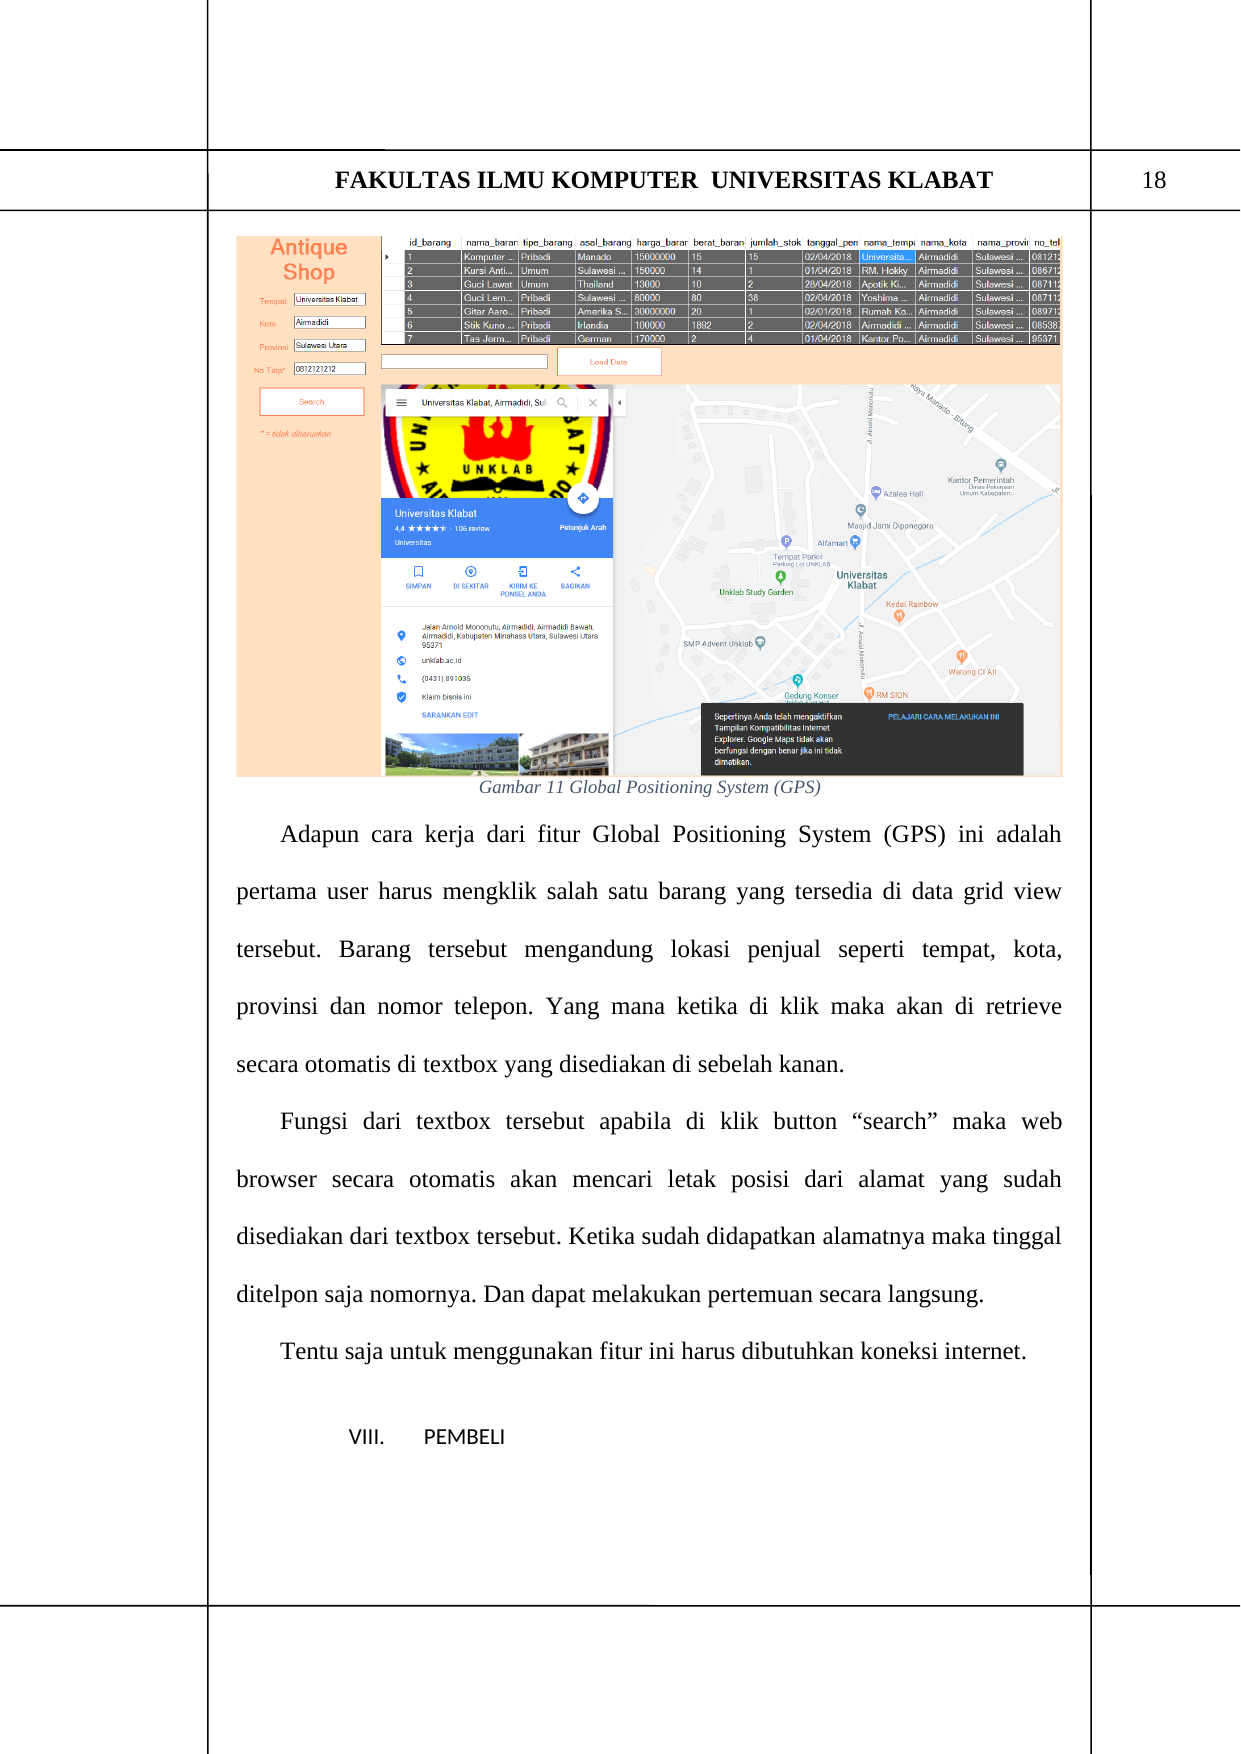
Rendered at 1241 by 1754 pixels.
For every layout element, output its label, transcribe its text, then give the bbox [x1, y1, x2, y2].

text Adapun cara kerja dari fitur Global Positioning System (GPS) ini adalah pertama user harus mengklik salah satu barang yang tersedia di data grid view tersebut. Barang tersebut mengandung lokasi penjual seperti tempat, kota, provinsi dan nomor telepon. Yang mana ketika di klik maka akan di retrieve secara otomatis di textbox yang disediakan di sebelah kanan. [236, 819, 1063, 1077]
text Fungsi dari textbox tersebut apabila di klik button “search” maka web browser secara otomatis akan mencari letak posisi dari alamat yang sudah disediakan dari textbox tersebut. Ketika sudah didapatkan alamatnya maka tinggal ditelpon saja nomornya. Dan dapat melakukan pertemuan secara langsung. [236, 1106, 1063, 1307]
text PEMBELI [349, 1422, 1063, 1451]
text Tentu saja untuk menggunakan fitur ini harus dibutuhkan koneksi internet. [236, 1336, 1063, 1365]
text Gambar 11 Global Positioning System (GPS) [236, 777, 1063, 798]
picture [236, 236, 1063, 777]
